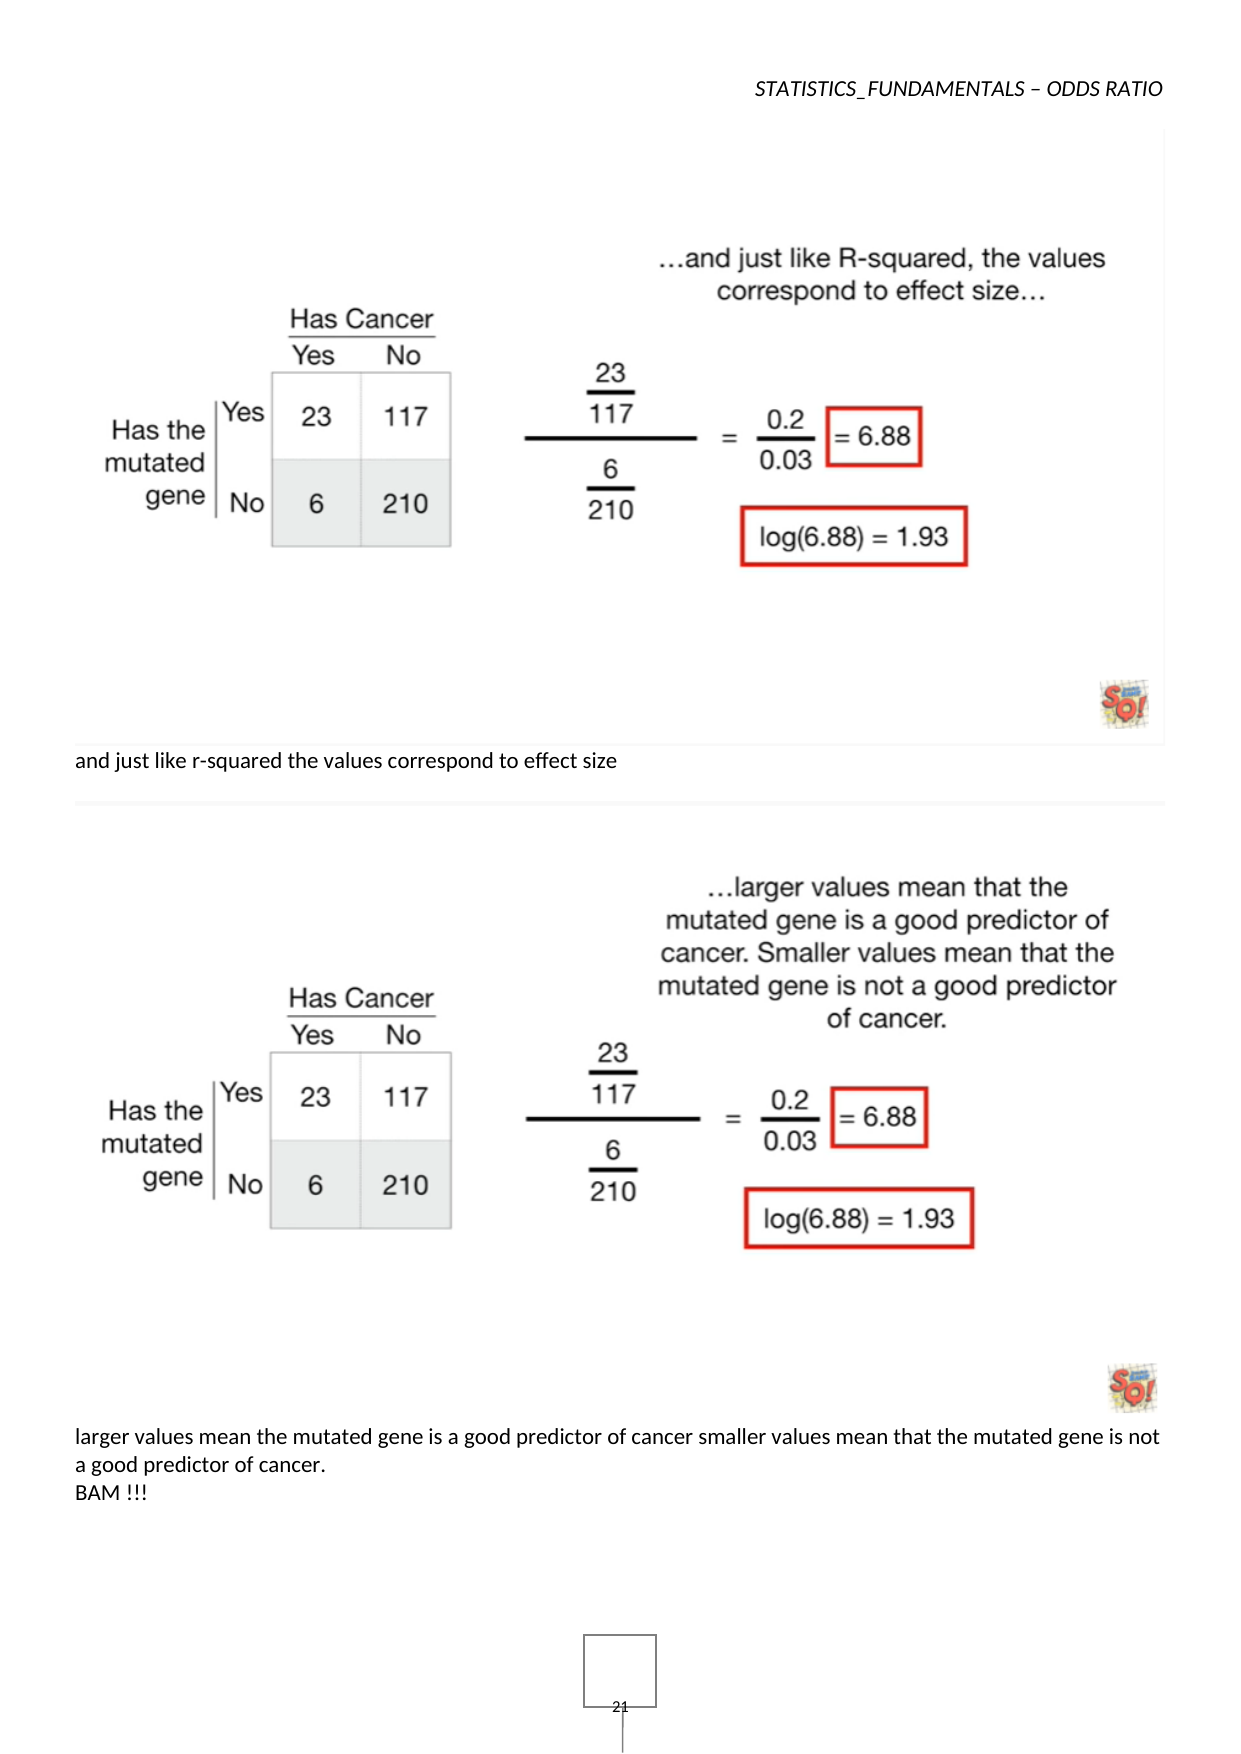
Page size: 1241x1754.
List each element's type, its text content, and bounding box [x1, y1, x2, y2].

text BAM !!! [75, 1478, 1165, 1506]
text and just like r-squared the values correspond to effect size [75, 746, 1165, 774]
text larger values mean the mutated gene is a good predictor of cancer smaller values mean that the mutated gene is not a good predictor of cancer. [75, 1423, 1165, 1478]
picture [75, 129, 1166, 746]
picture [75, 801, 1166, 1423]
